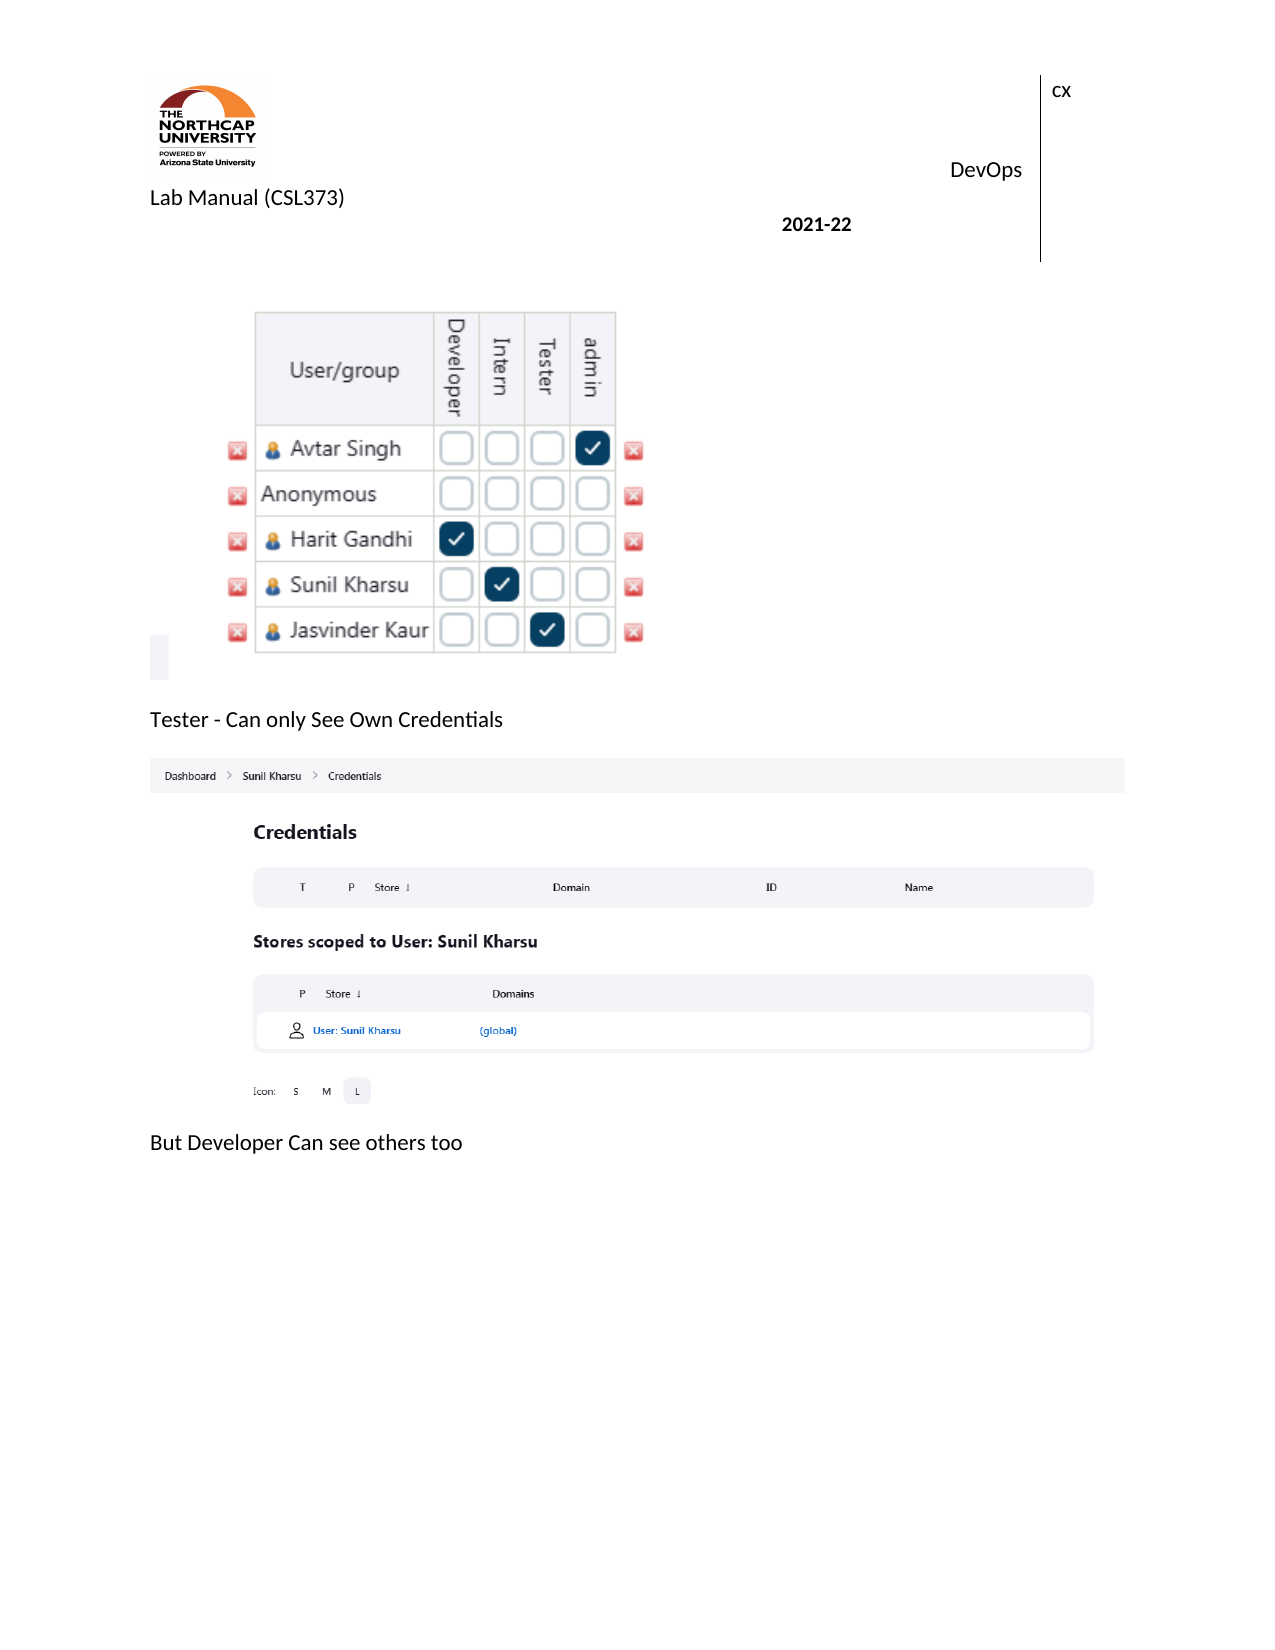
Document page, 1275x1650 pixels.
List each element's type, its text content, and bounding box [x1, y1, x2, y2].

picture [150, 758, 1125, 1104]
picture [150, 75, 266, 178]
text Tester - Can only See Own Credentials [150, 705, 1125, 733]
picture [150, 287, 820, 680]
text But Developer Can see others too [150, 1128, 1125, 1157]
